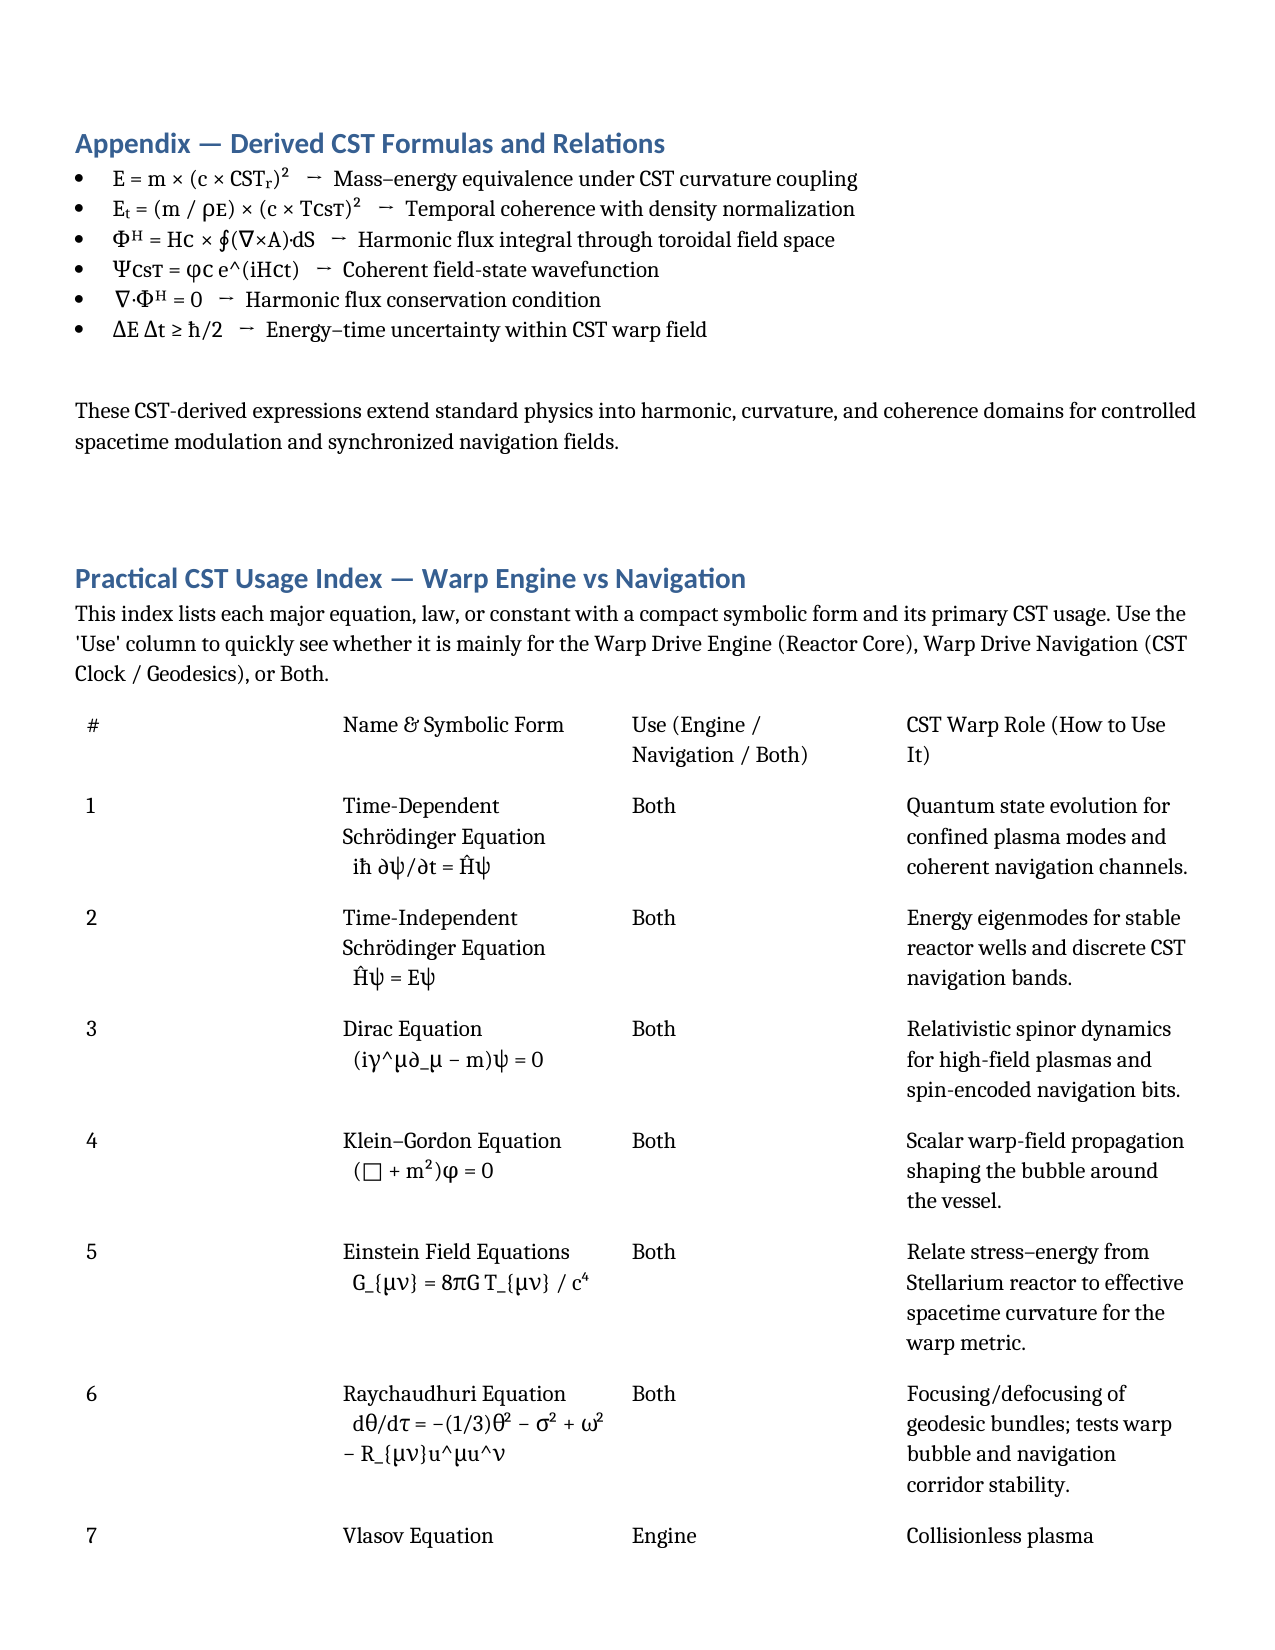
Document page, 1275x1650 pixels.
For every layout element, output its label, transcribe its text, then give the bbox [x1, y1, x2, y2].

list Ψᴄsᴛ = φᴄ e^(iHᴄt) → Coherent field-state wavefunction [75, 257, 1200, 283]
list Eₜ = (m / ρᴇ) × (c × Tᴄsᴛ)² → Temporal coherence with density normalization [75, 196, 1200, 222]
subtitle Practical CST Usage Index — Warp Engine vs Navigation [75, 560, 1200, 595]
list Φᴴ = Hᴄ × ∮(∇×A)·dS → Harmonic flux integral through toroidal field space [75, 226, 1200, 253]
text This index lists each major equation, law, or constant with a compact symbolic form and its primary CST usage. Use the 'Use' column to quickly see whether it is mainly for the Warp Drive Engine (Reactor Core), Warp Drive Navigation (CST Clock / Geodesics), or Both. [75, 601, 1200, 687]
subtitle Appendix — Derived CST Formulas and Relations [75, 125, 1200, 161]
list ∇·Φᴴ = 0 → Harmonic flux conservation condition [75, 287, 1200, 313]
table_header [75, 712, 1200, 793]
text These CST-derived expressions extend standard physics into harmonic, curvature, and coherence domains for controlled spacetime modulation and synchronized navigation fields. [75, 368, 1200, 455]
list E = m × (c × CSTᵣ)² → Mass–energy equivalence under CST curvature coupling [75, 166, 1200, 192]
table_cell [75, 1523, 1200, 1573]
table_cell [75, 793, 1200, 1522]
list ΔE Δt ≥ ħ/2 → Energy–time uncertainty within CST warp field [75, 317, 1200, 343]
